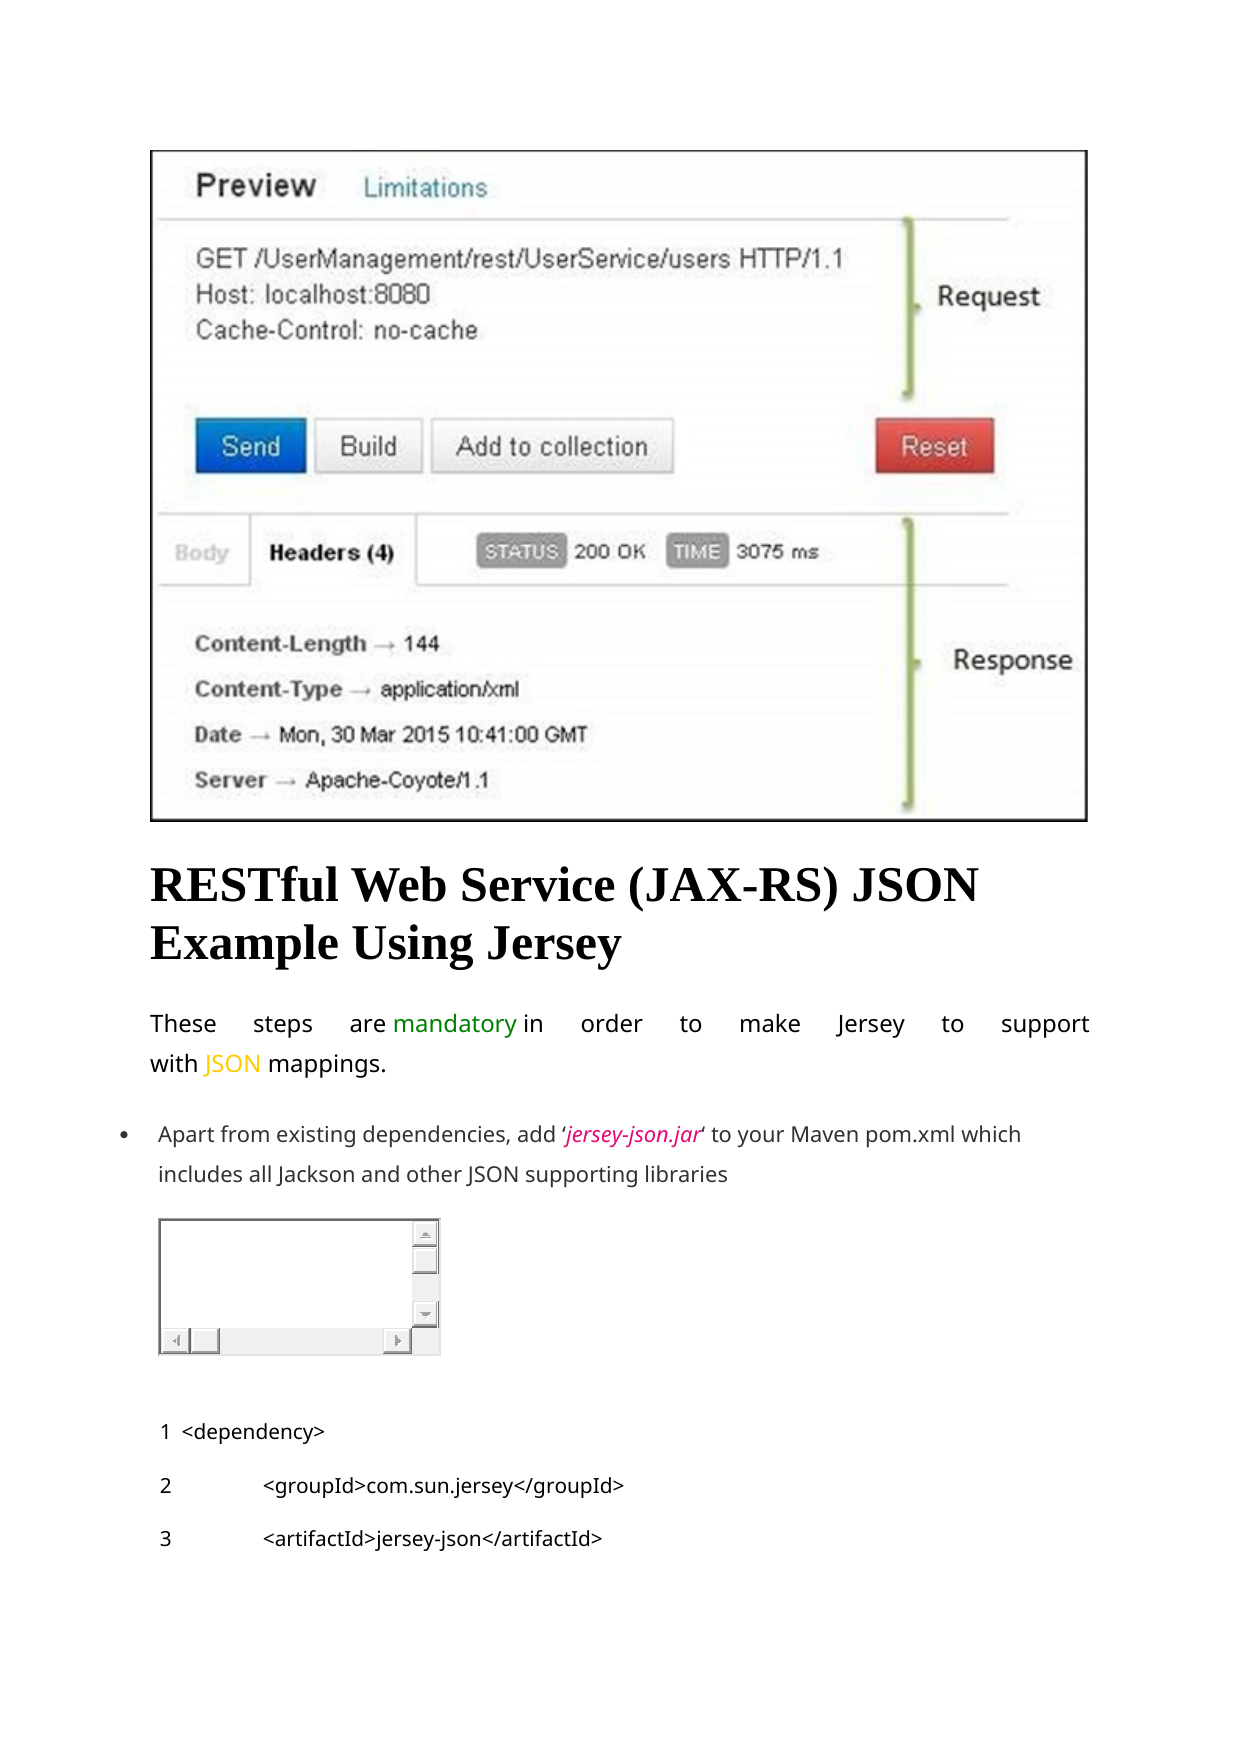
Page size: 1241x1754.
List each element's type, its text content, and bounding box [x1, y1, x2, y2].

picture [150, 150, 1088, 822]
subtitle RESTful Web Service (JAX-RS) JSON Example Using Jersey [150, 855, 1090, 970]
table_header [175, 1416, 1098, 1579]
text These steps are mandatory in order to make Jersey to support with JSON mappings. [150, 999, 1090, 1079]
table_header 1 2 3 4 5 [156, 1416, 174, 1579]
list Apart from existing dependencies, add ‘jersey-json.jar‘ to your Maven pom.xml which includes all Jackson and other JSON supporting libraries [120, 1108, 1090, 1188]
